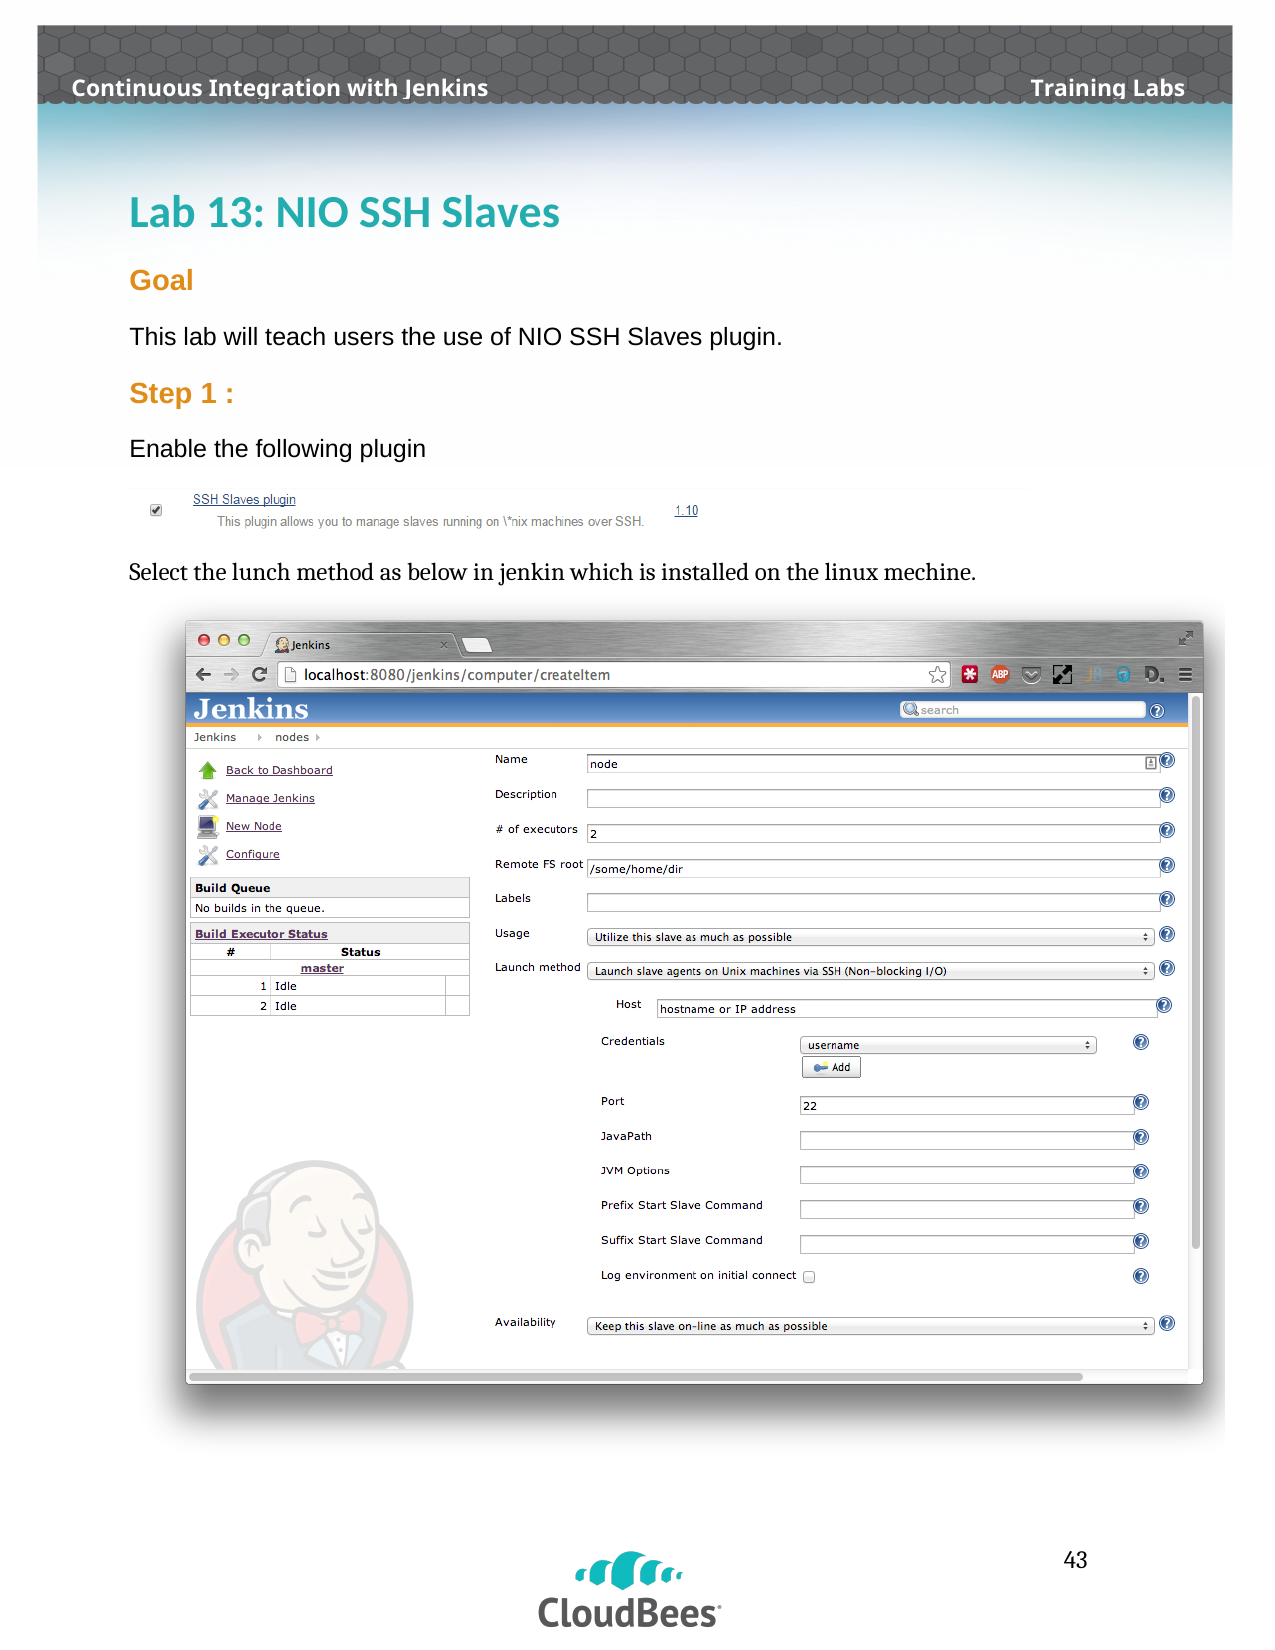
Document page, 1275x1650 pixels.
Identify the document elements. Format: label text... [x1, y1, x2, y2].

picture [129, 488, 1029, 529]
picture [129, 586, 1225, 1462]
picture [0, 0, 1270, 468]
table_cell Lab 13: NIO SSH Slaves Goal This lab will teach users the use of NIO SSH Slaves plugin. Step 1 : Enable the following plugin Select the lunch method as below in jenkin which is installed on the linux mechine. [118, 133, 1225, 1461]
picture [525, 1538, 729, 1650]
